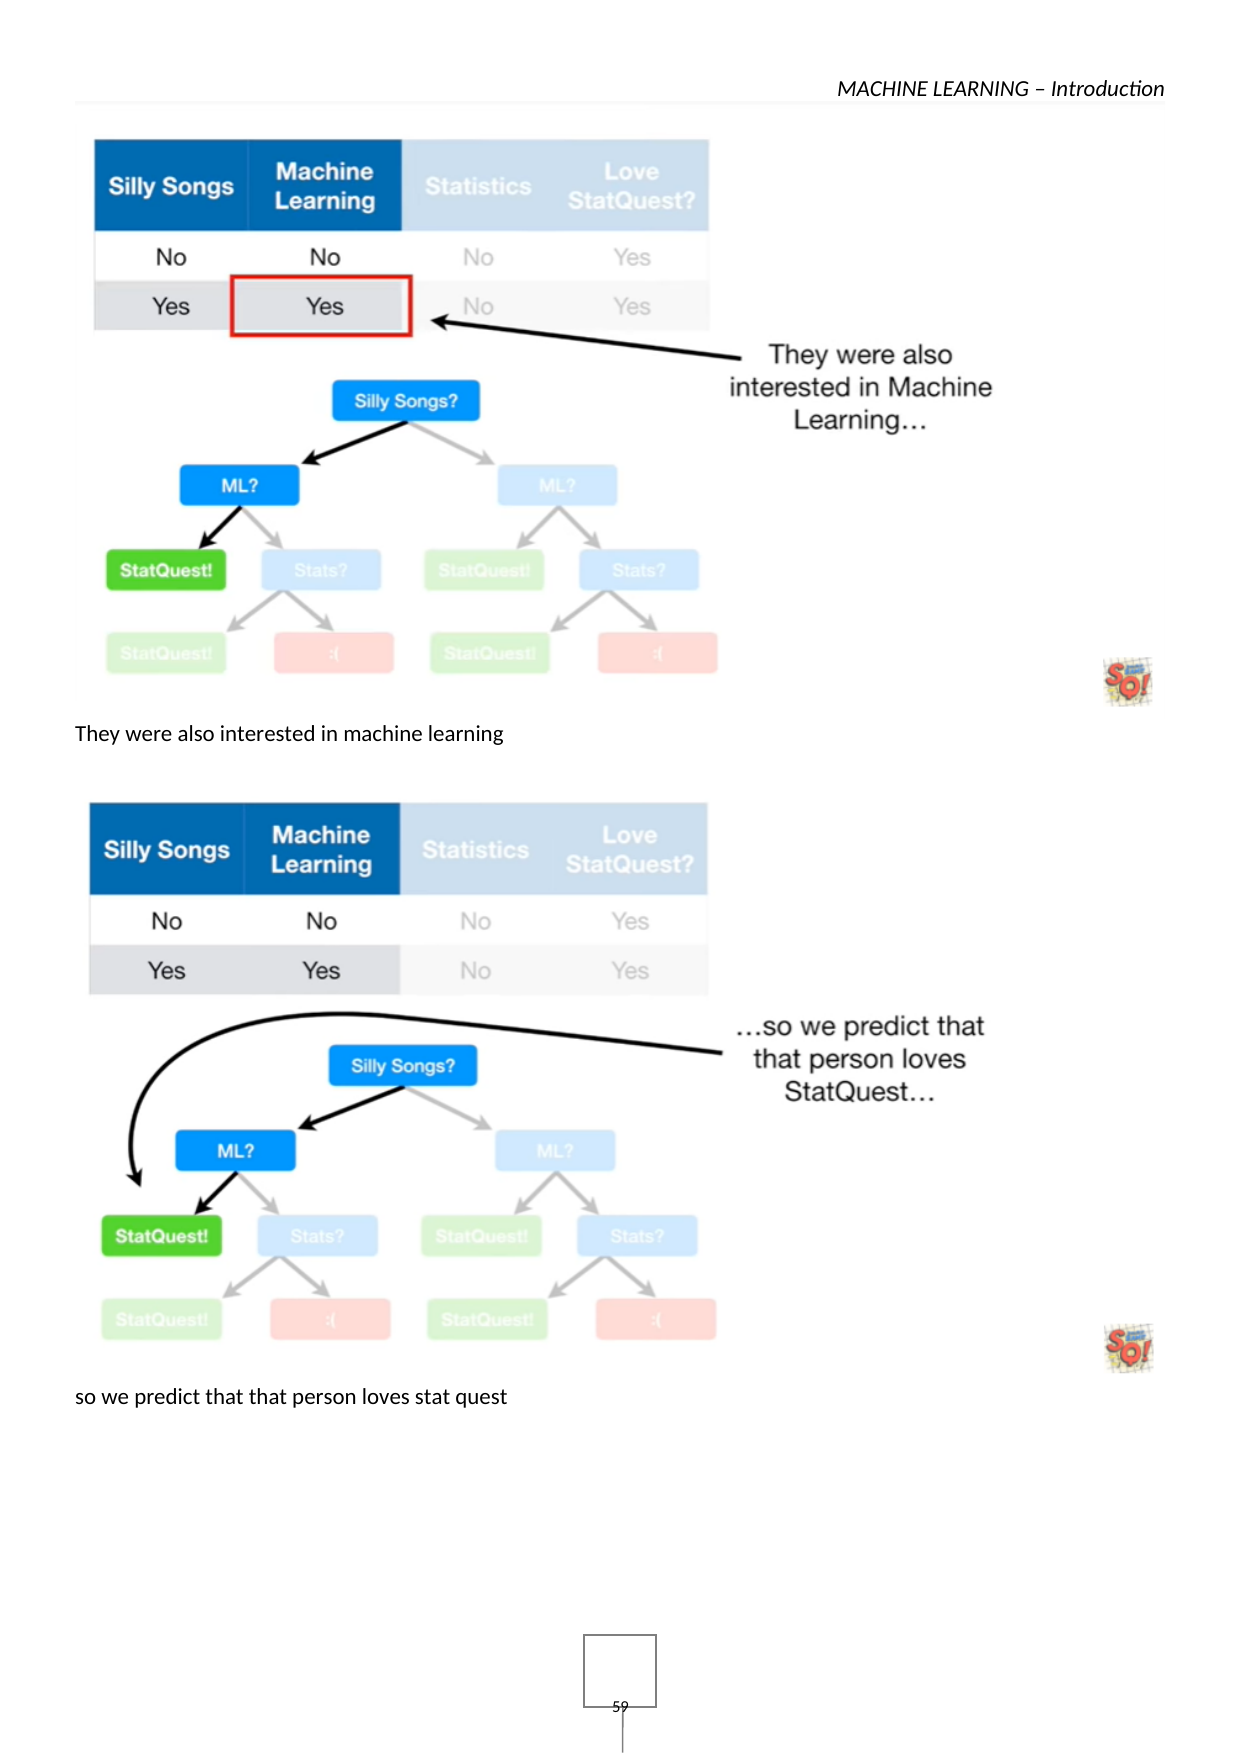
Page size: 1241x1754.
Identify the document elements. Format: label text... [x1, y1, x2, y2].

picture [75, 101, 1166, 719]
text They were also interested in machine learning [75, 719, 1165, 747]
text so we predict that that person loves stat quest [75, 1382, 1165, 1410]
picture [75, 775, 1166, 1382]
